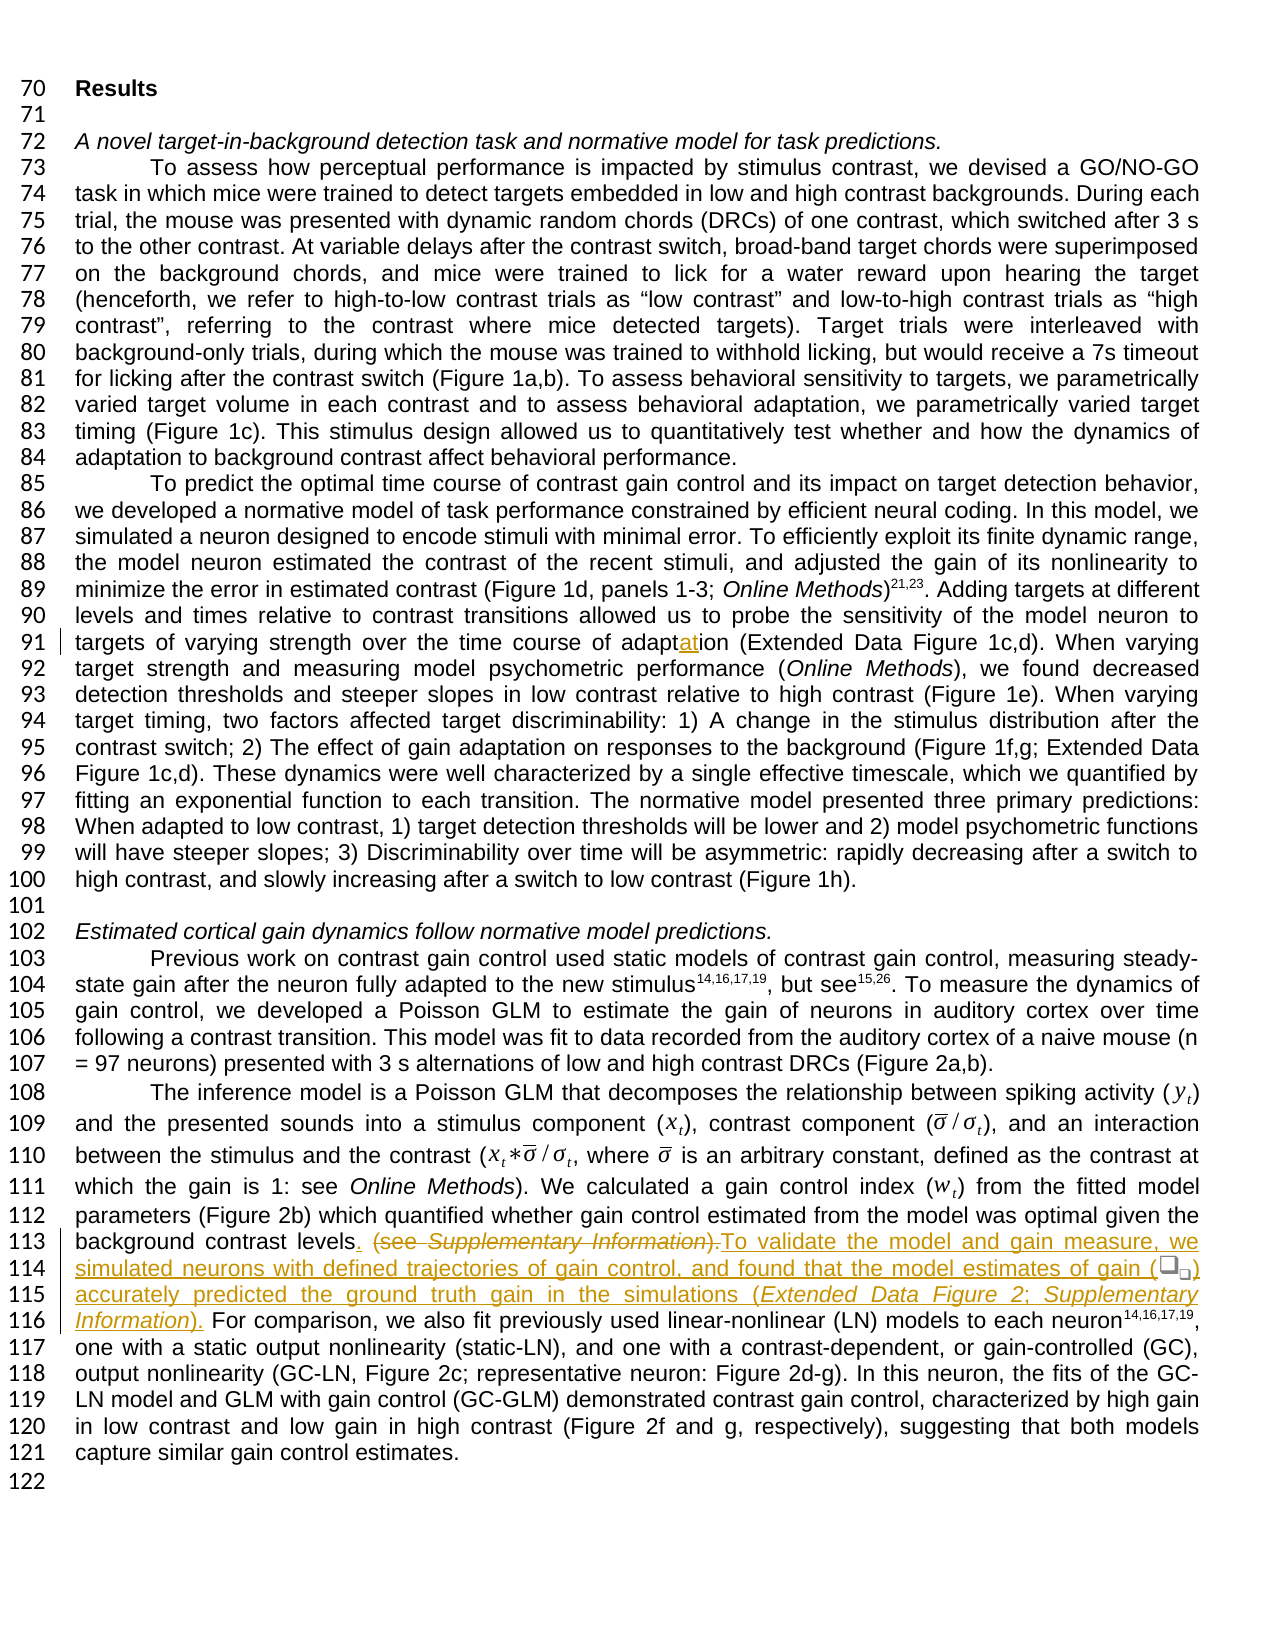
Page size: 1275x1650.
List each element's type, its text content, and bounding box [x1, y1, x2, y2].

text Results [75, 75, 1200, 101]
text Estimated cortical gain dynamics follow normative model predictions. [75, 918, 1200, 945]
text The inference model is a Poisson GLM that decomposes the relationship between spiking activity () and the presented sounds into a stimulus component (), contrast component (), and an interaction between the stimulus and the contrast (, where is an arbitrary constant, defined as the contrast at which the gain is 1: see Online Methods). We calculated a gain control index () from the fitted model parameters (Figure 2b) which quantified whether gain control estimated from the model was optimal given the background contrast levels For comparison, we also fit previously used linear-nonlinear (LN) models to each neuron14,16,17,19, one with a static output nonlinearity (static-LN), and one with a contrast-dependent, or gain-controlled (GC), output nonlinearity (GC-LN, Figure 2c; representative neuron: Figure 2d-g). In this neuron, the fits of the GC-LN model and GLM with gain control (GC-GLM) demonstrated contrast gain control, characterized by high gain in low contrast and low gain in high contrast (Figure 2f and g, respectively), suggesting that both models capture similar gain control estimates. [75, 1076, 1200, 1465]
text Previous work on contrast gain control used static models of contrast gain control, measuring steady-state gain after the neuron fully adapted to the new stimulus14,16,17,19, but see15,26. To measure the dynamics of gain control, we developed a Poisson GLM to estimate the gain of neurons in auditory cortex over time following a contrast transition. This model was fit to data recorded from the auditory cortex of a naive mouse (n = 97 neurons) presented with 3 s alternations of low and high contrast DRCs (Figure 2a,b). [75, 945, 1200, 1076]
text To assess how perceptual performance is impacted by stimulus contrast, we devised a GO/NO-GO task in which mice were trained to detect targets embedded in low and high contrast backgrounds. During each trial, the mouse was presented with dynamic random chords (DRCs) of one contrast, which switched after 3 s to the other contrast. At variable delays after the contrast switch, broad-band target chords were superimposed on the background chords, and mice were trained to lick for a water reward upon hearing the target (henceforth, we refer to high-to-low contrast trials as “low contrast” and low-to-high contrast trials as “high contrast”, referring to the contrast where mice detected targets). Target trials were interleaved with background-only trials, during which the mouse was trained to withhold licking, but would receive a 7s timeout for licking after the contrast switch (Figure 1a,b). To assess behavioral sensitivity to targets, we parametrically varied target volume in each contrast and to assess behavioral adaptation, we parametrically varied target timing (Figure 1c). This stimulus design allowed us to quantitatively test whether and how the dynamics of adaptation to background contrast affect behavioral performance. [75, 154, 1200, 470]
text A novel target-in-background detection task and normative model for task predictions. [75, 128, 1200, 154]
text To predict the optimal time course of contrast gain control and its impact on target detection behavior, we developed a normative model of task performance constrained by efficient neural coding. In this model, we simulated a neuron designed to encode stimuli with minimal error. To efficiently exploit its finite dynamic range, the model neuron estimated the contrast of the recent stimuli, and adjusted the gain of its nonlinearity to minimize the error in estimated contrast (Figure 1d, panels 1-3; Online Methods)21,23. Adding targets at different levels and times relative to contrast transitions allowed us to probe the sensitivity of the model neuron to targets of varying strength over the time course of adaption (Extended Data Figure 1c,d). When varying target strength and measuring model psychometric performance (Online Methods), we found decreased detection thresholds and steeper slopes in low contrast relative to high contrast (Figure 1e). When varying target timing, two factors affected target discriminability: 1) A change in the stimulus distribution after the contrast switch; 2) The effect of gain adaptation on responses to the background (Figure 1f,g; Extended Data Figure 1c,d). These dynamics were well characterized by a single effective timescale, which we quantified by fitting an exponential function to each transition. The normative model presented three primary predictions: When adapted to low contrast, 1) target detection thresholds will be lower and 2) model psychometric functions will have steeper slopes; 3) Discriminability over time will be asymmetric: rapidly decreasing after a switch to high contrast, and slowly increasing after a switch to low contrast (Figure 1h). [75, 470, 1200, 892]
